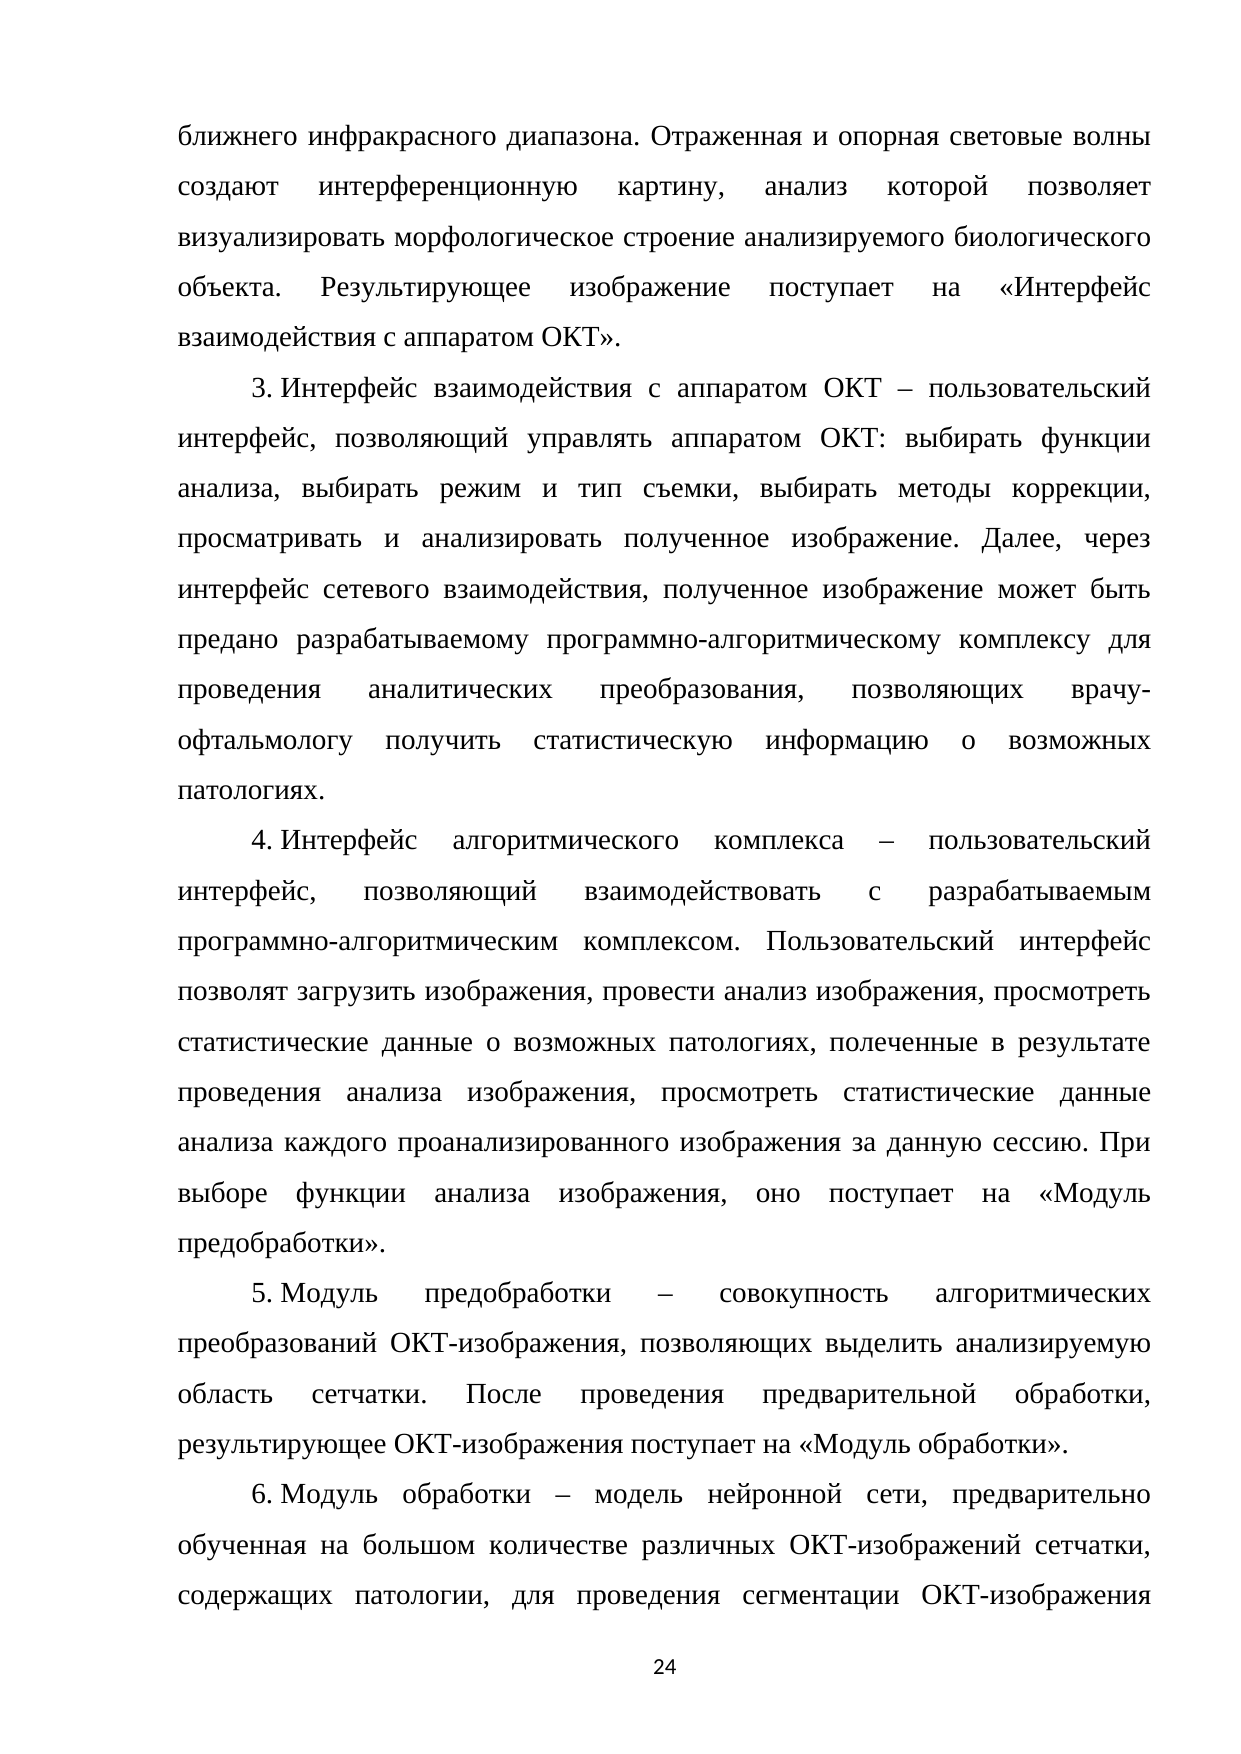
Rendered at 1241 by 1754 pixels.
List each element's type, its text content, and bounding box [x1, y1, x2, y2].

list Интерфейс взаимодействия с аппаратом ОКТ – пользовательский интерфейс, позволяющий управлять аппаратом ОКТ: выбирать функции анализа, выбирать режим и тип съемки, выбирать методы коррекции, просматривать и анализировать полученное изображение. Далее, через интерфейс сетевого взаимодействия, полученное изображение может быть предано разрабатываемому программно-алгоритмическому комплексу для проведения аналитических преобразования, позволяющих врачу-офтальмологу получить статистическую информацию о возможных патологиях. [177, 370, 1152, 806]
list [177, 1477, 1152, 1611]
list Модуль предобработки – совокупность алгоритмических преобразований ОКТ-изображения, позволяющих выделить анализируемую область сетчатки. После проведения предварительной обработки, результирующее ОКТ-изображения поступает на «Модуль обработки». [177, 1275, 1152, 1460]
list Интерфейс алгоритмического комплекса – пользовательский интерфейс, позволяющий взаимодействовать с разрабатываемым программно-алгоритмическим комплексом. Пользовательский интерфейс позволят загрузить изображения, провести анализ изображения, просмотреть статистические данные о возможных патологиях, полеченные в результате проведения анализа изображения, просмотреть статистические данные анализа каждого проанализированного изображения за данную сессию. При выборе функции анализа изображения, оно поступает на «Модуль предобработки». [177, 822, 1152, 1258]
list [177, 118, 1152, 353]
